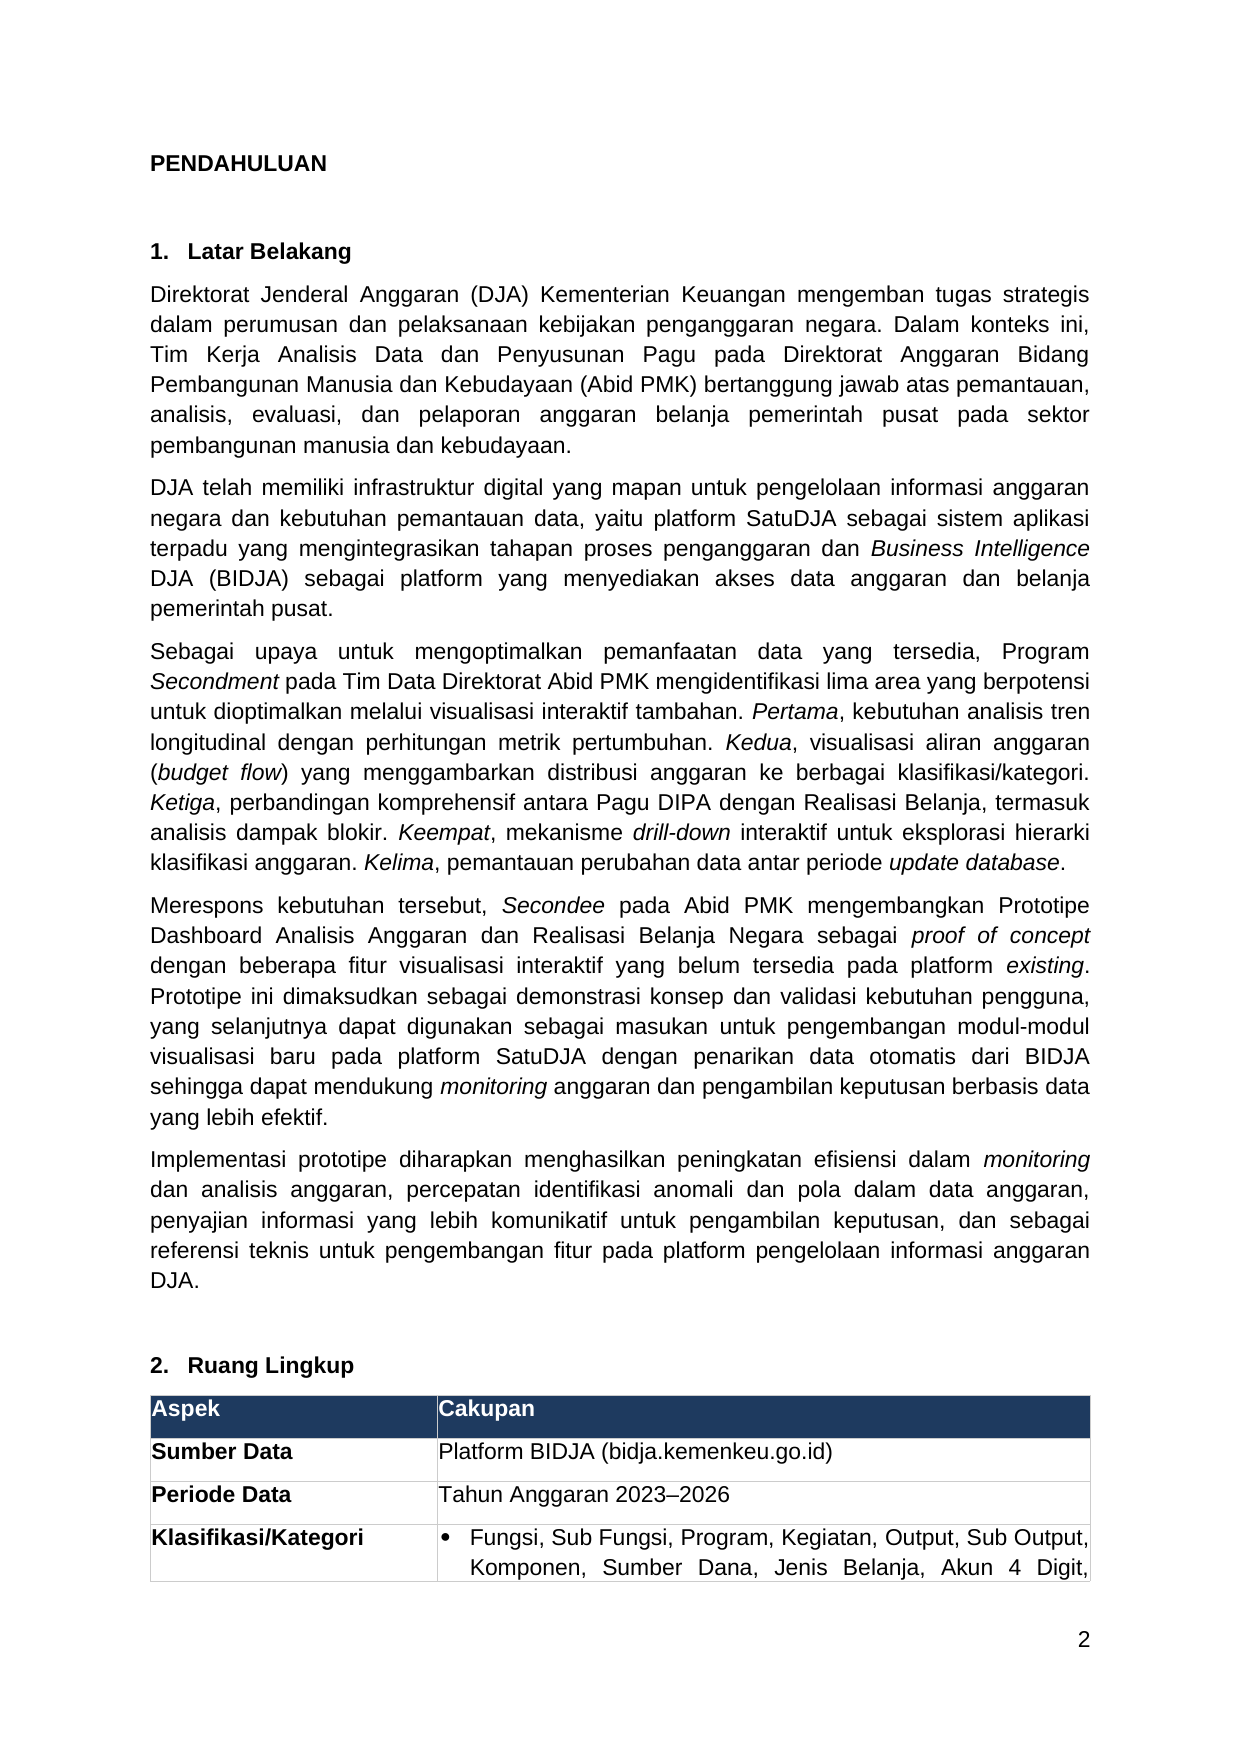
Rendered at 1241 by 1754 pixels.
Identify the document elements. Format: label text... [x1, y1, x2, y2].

subtitle Ruang Lingkup [150, 1352, 1090, 1379]
table_cell Platform BIDJA (bidja.kemenkeu.go.id) [438, 1439, 1090, 1481]
text DJA telah memiliki infrastruktur digital yang mapan untuk pengelolaan informasi anggaran negara dan kebutuhan pemantauan data, yaitu platform SatuDJA sebagai sistem aplikasi terpadu yang mengintegrasikan tahapan proses penganggaran dan Business Intelligence DJA (BIDJA) sebagai platform yang menyediakan akses data anggaran dan belanja pemerintah pusat. [150, 474, 1090, 621]
table_header Aspek [151, 1396, 437, 1438]
text Merespons kebutuhan tersebut, Secondee pada Abid PMK mengembangkan Prototipe Dashboard Analisis Anggaran dan Realisasi Belanja Negara sebagai proof of concept dengan beberapa fitur visualisasi interaktif yang belum tersedia pada platform existing. Prototipe ini dimaksudkan sebagai demonstrasi konsep dan validasi kebutuhan pengguna, yang selanjutnya dapat digunakan sebagai masukan untuk pengembangan modul-modul visualisasi baru pada platform SatuDJA dengan penarikan data otomatis dari BIDJA sehingga dapat mendukung monitoring anggaran dan pengambilan keputusan berbasis data yang lebih efektif. [150, 892, 1090, 1130]
table_header Cakupan [438, 1396, 1090, 1438]
text Direktorat Jenderal Anggaran (DJA) Kementerian Keuangan mengemban tugas strategis dalam perumusan dan pelaksanaan kebijakan penganggaran negara. Dalam konteks ini, Tim Kerja Analisis Data dan Penyusunan Pagu pada Direktorat Anggaran Bidang Pembangunan Manusia dan Kebudayaan (Abid PMK) bertanggung jawab atas pemantauan, analisis, evaluasi, dan pelaporan anggaran belanja pemerintah pusat pada sektor pembangunan manusia dan kebudayaan. [150, 281, 1090, 458]
table_cell Sumber Data [151, 1439, 437, 1481]
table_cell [438, 1525, 1090, 1581]
subtitle PENDAHULUAN [150, 150, 1090, 176]
subtitle Latar Belakang [150, 238, 1090, 264]
table_cell Tahun Anggaran 2023–2026 [438, 1482, 1090, 1524]
text Implementasi prototipe diharapkan menghasilkan peningkatan efisiensi dalam monitoring dan analisis anggaran, percepatan identifikasi anomali dan pola dalam data anggaran, penyajian informasi yang lebih komunikatif untuk pengambilan keputusan, dan sebagai referensi teknis untuk pengembangan fitur pada platform pengelolaan informasi anggaran DJA. [150, 1146, 1090, 1293]
table_cell Klasifikasi/Kategori [151, 1525, 437, 1581]
text Sebagai upaya untuk mengoptimalkan pemanfaatan data yang tersedia, Program Secondment pada Tim Data Direktorat Abid PMK mengidentifikasi lima area yang berpotensi untuk dioptimalkan melalui visualisasi interaktif tambahan. Pertama, kebutuhan analisis tren longitudinal dengan perhitungan metrik pertumbuhan. Kedua, visualisasi aliran anggaran (budget flow) yang menggambarkan distribusi anggaran ke berbagai klasifikasi/kategori. Ketiga, perbandingan komprehensif antara Pagu DIPA dengan Realisasi Belanja, termasuk analisis dampak blokir. Keempat, mekanisme drill-down interaktif untuk eksplorasi hierarki klasifikasi anggaran. Kelima, pemantauan perubahan data antar periode update database. [150, 638, 1090, 876]
table_cell Periode Data [151, 1482, 437, 1524]
